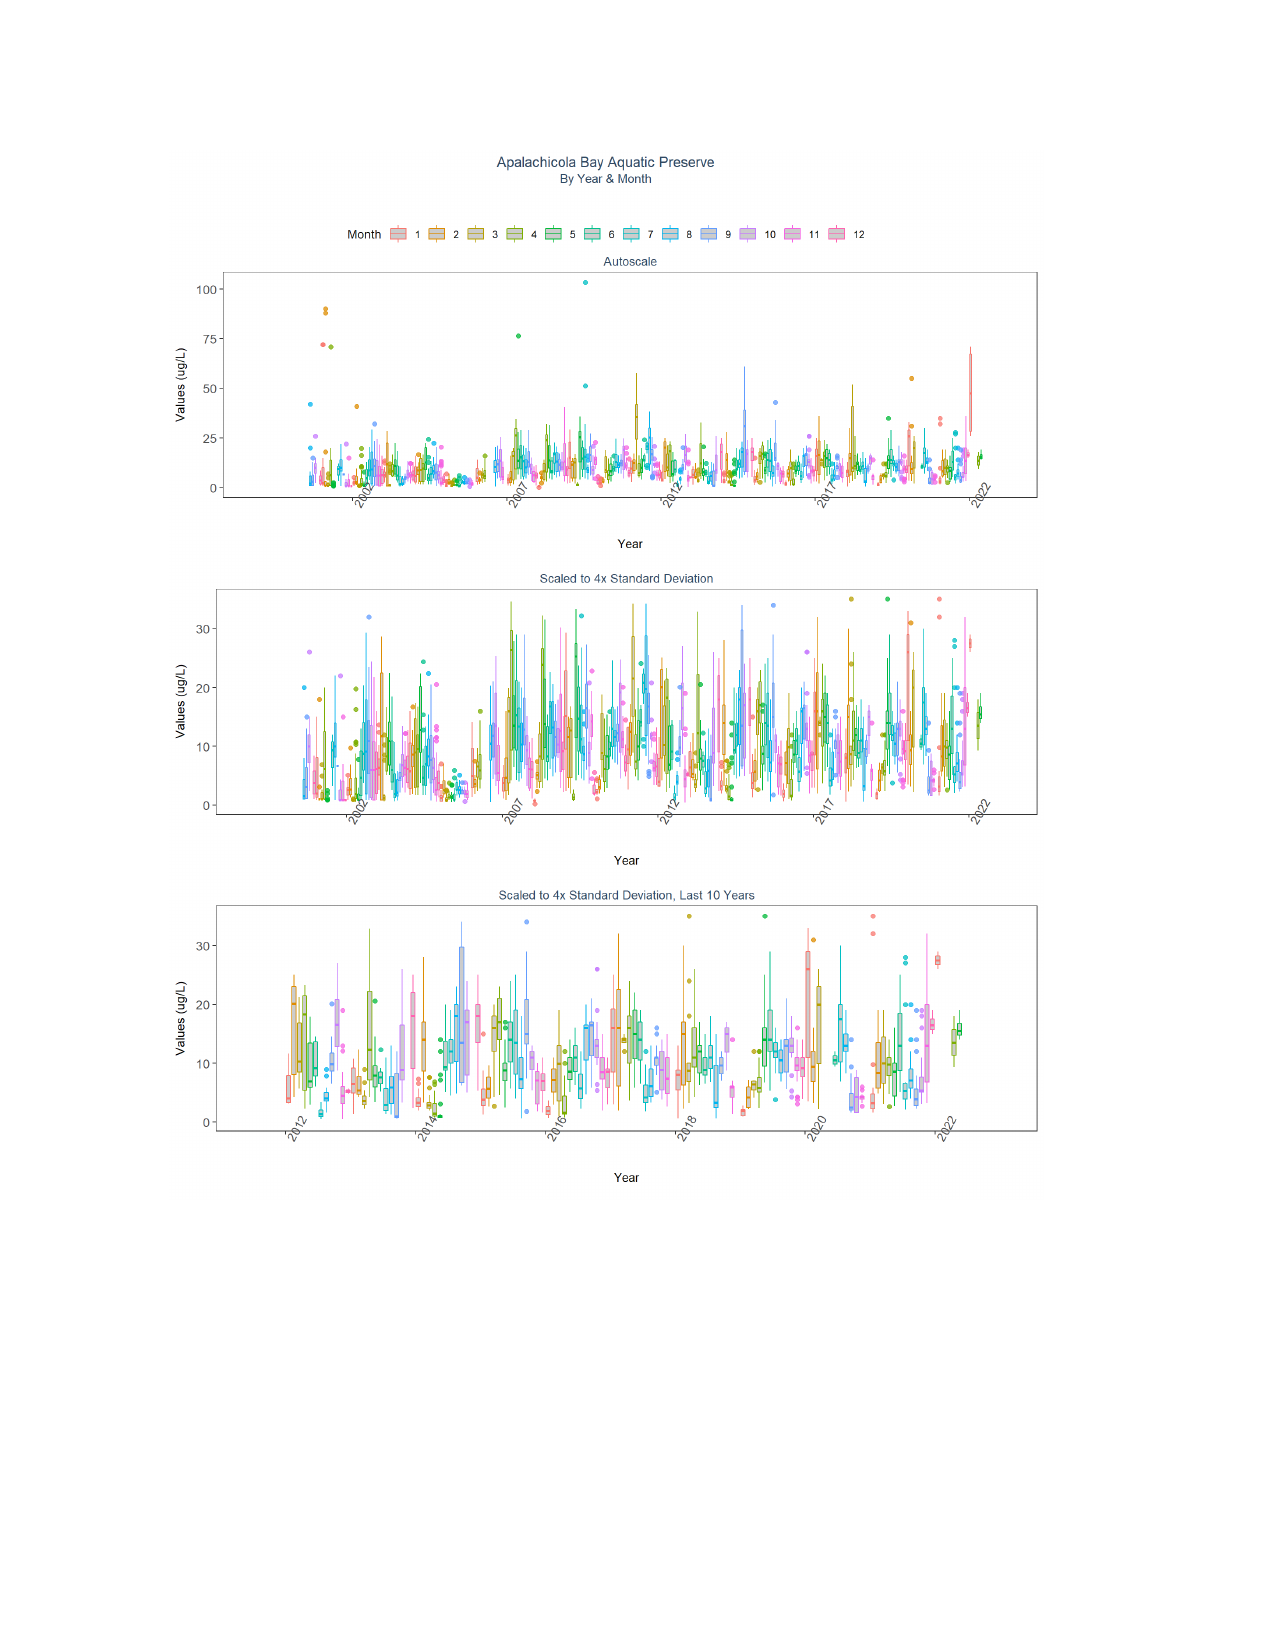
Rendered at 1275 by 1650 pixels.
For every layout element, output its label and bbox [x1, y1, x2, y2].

picture [168, 150, 1044, 1200]
